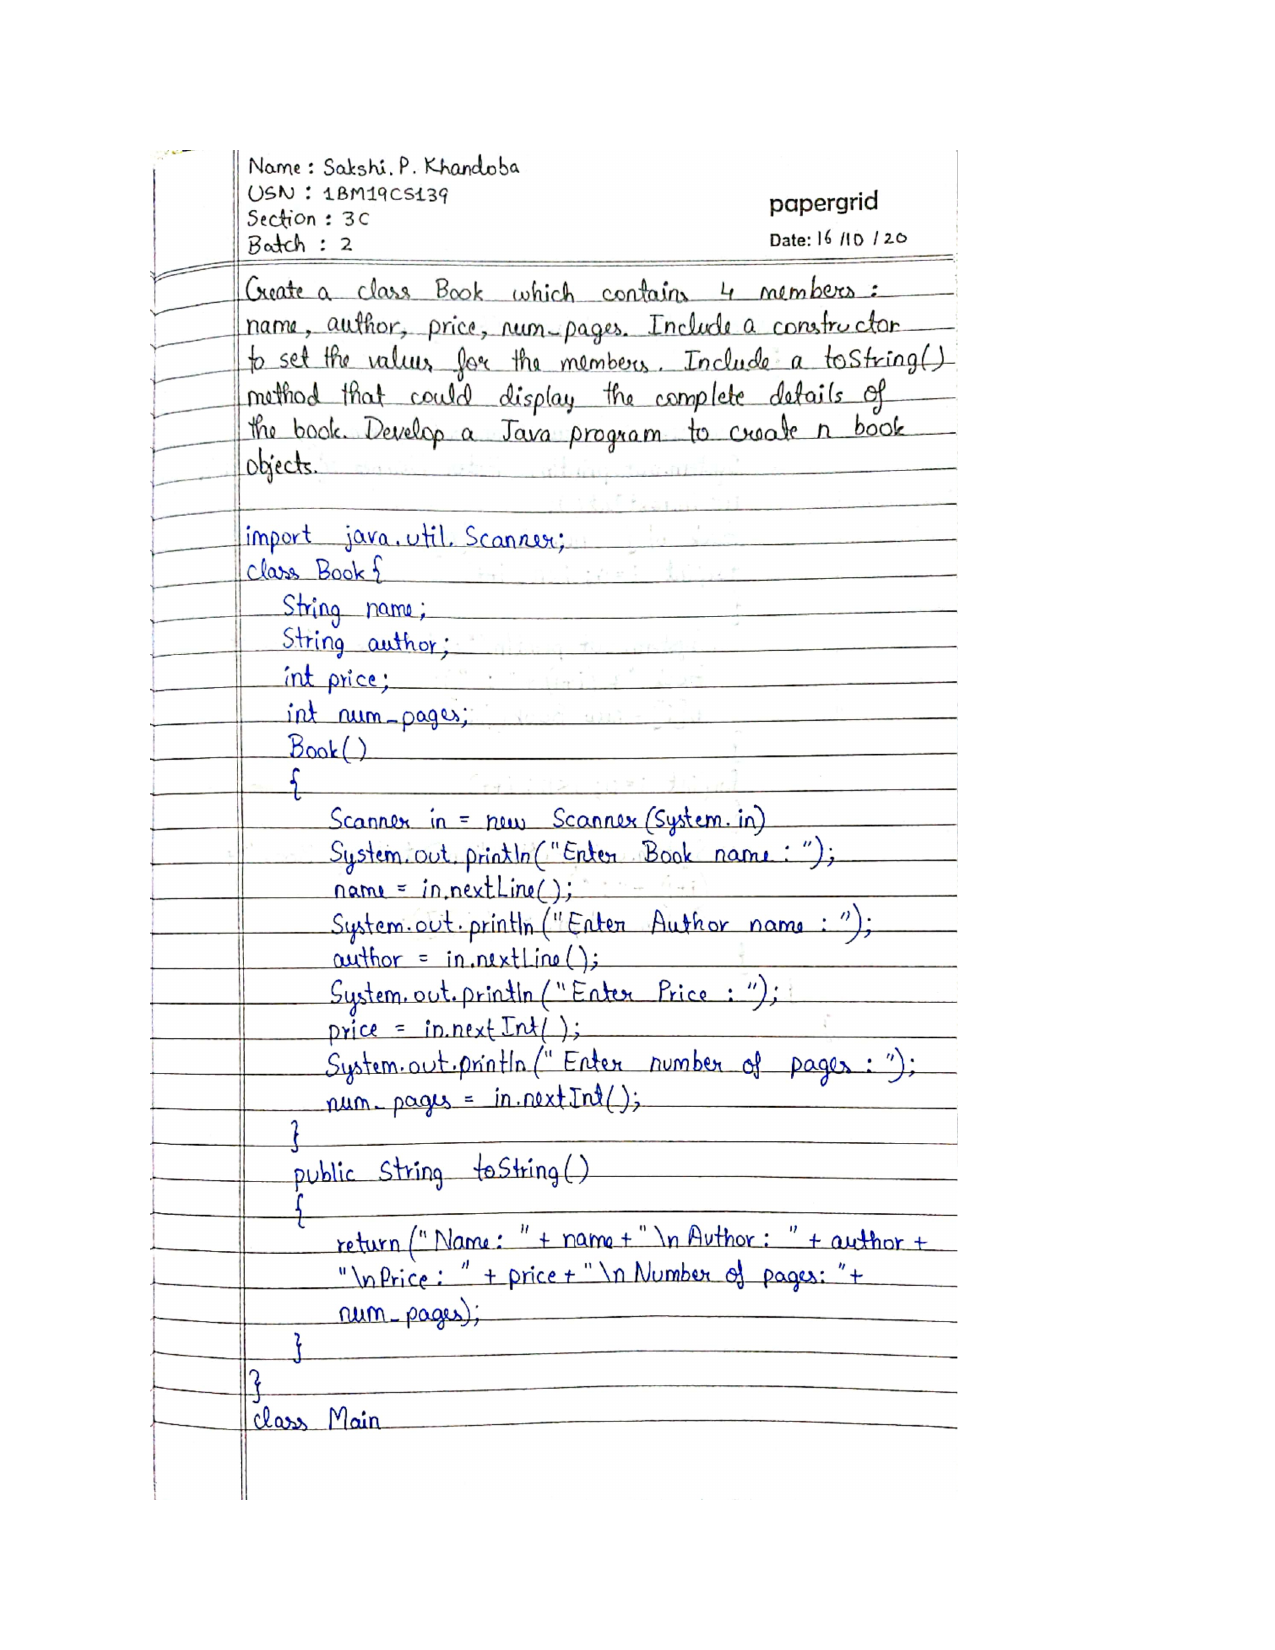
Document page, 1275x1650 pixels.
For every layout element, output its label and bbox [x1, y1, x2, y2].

picture [150, 150, 958, 1500]
